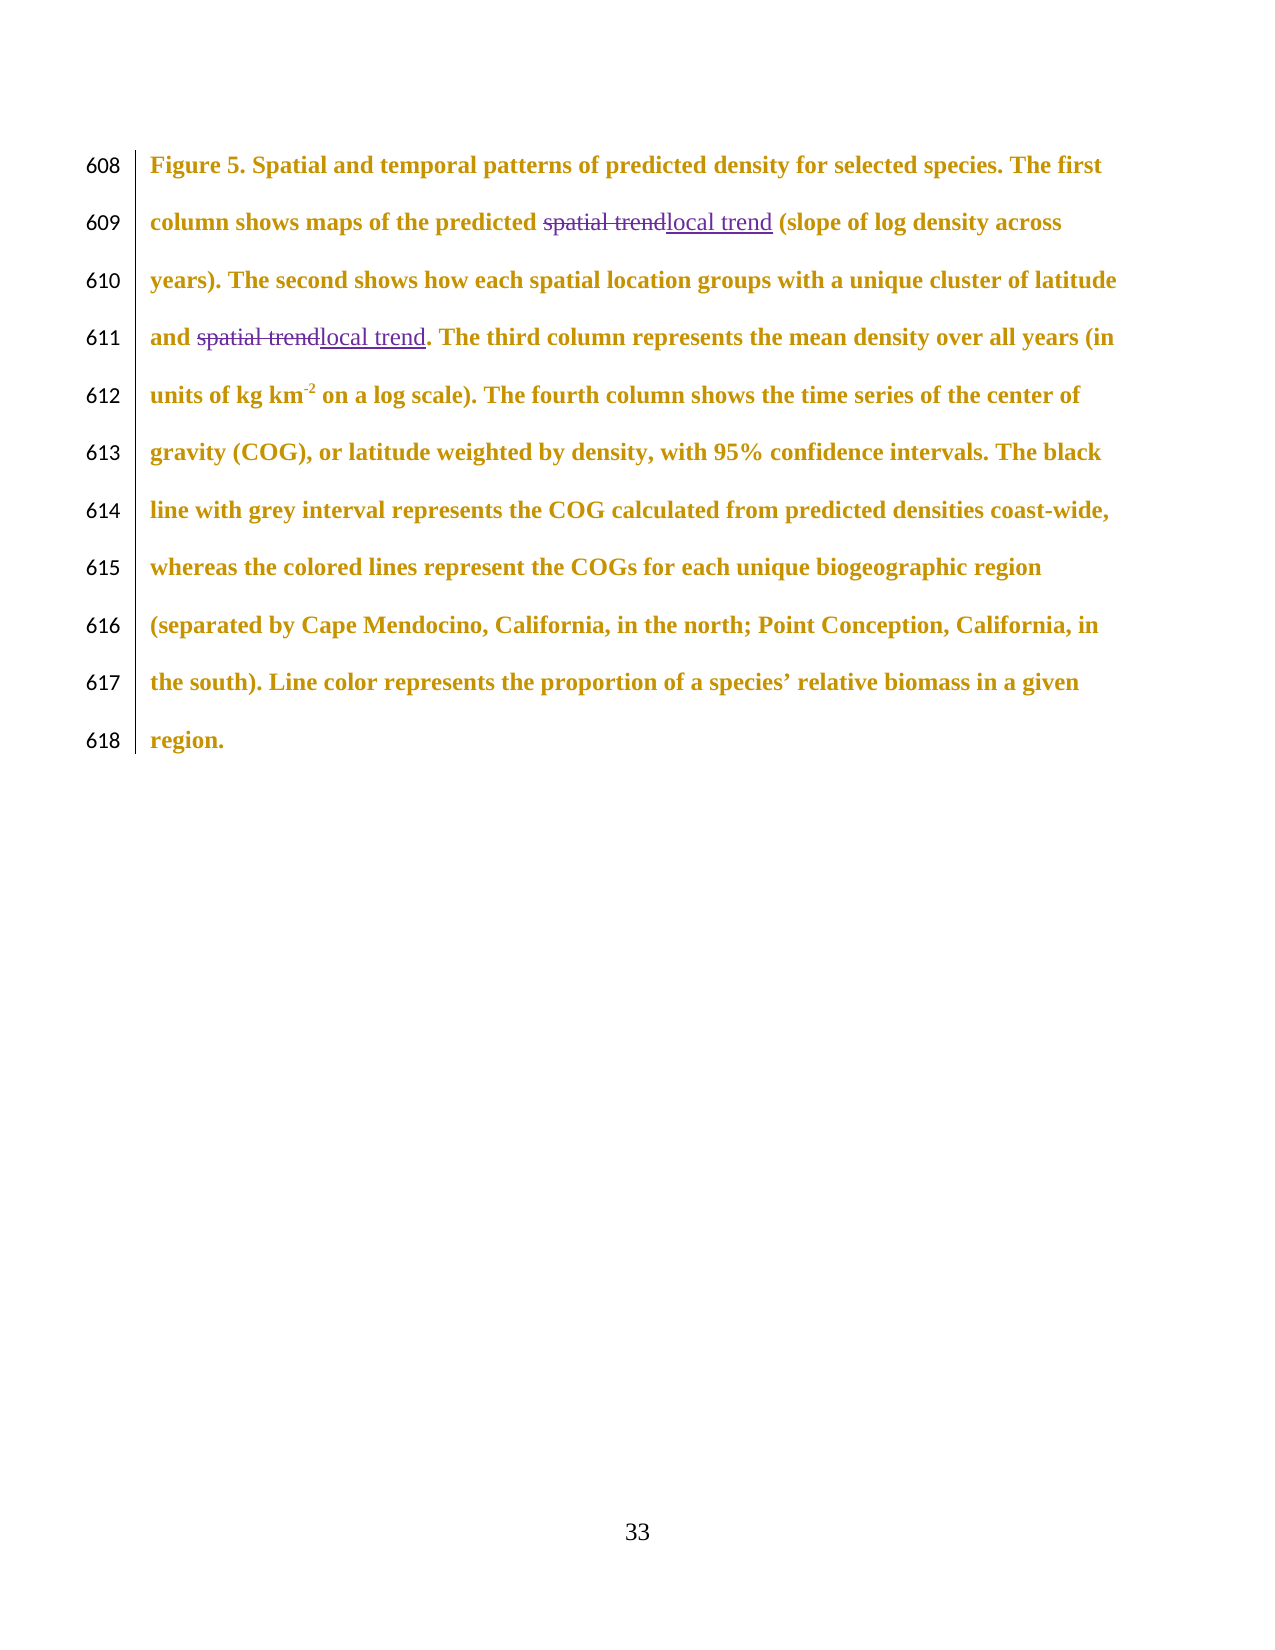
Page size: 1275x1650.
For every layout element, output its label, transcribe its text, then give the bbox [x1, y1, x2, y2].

text Figure 5. Spatial and temporal patterns of predicted density for selected species. The first column shows maps of the predicted (slope of log density across years). The second shows how each spatial location groups with a unique cluster of latitude and . The third column represents the mean density over all years (in units of kg km-2 on a log scale). The fourth column shows the time series of the center of gravity (COG), or latitude weighted by density, with 95% confidence intervals. The black line with grey interval represents the COG calculated from predicted densities coast-wide, whereas the colored lines represent the COGs for each unique biogeographic region (separated by Cape Mendocino, California, in the north; Point Conception, California, in the south). Line color represents the proportion of a species’ relative biomass in a given region. [150, 150, 1125, 754]
